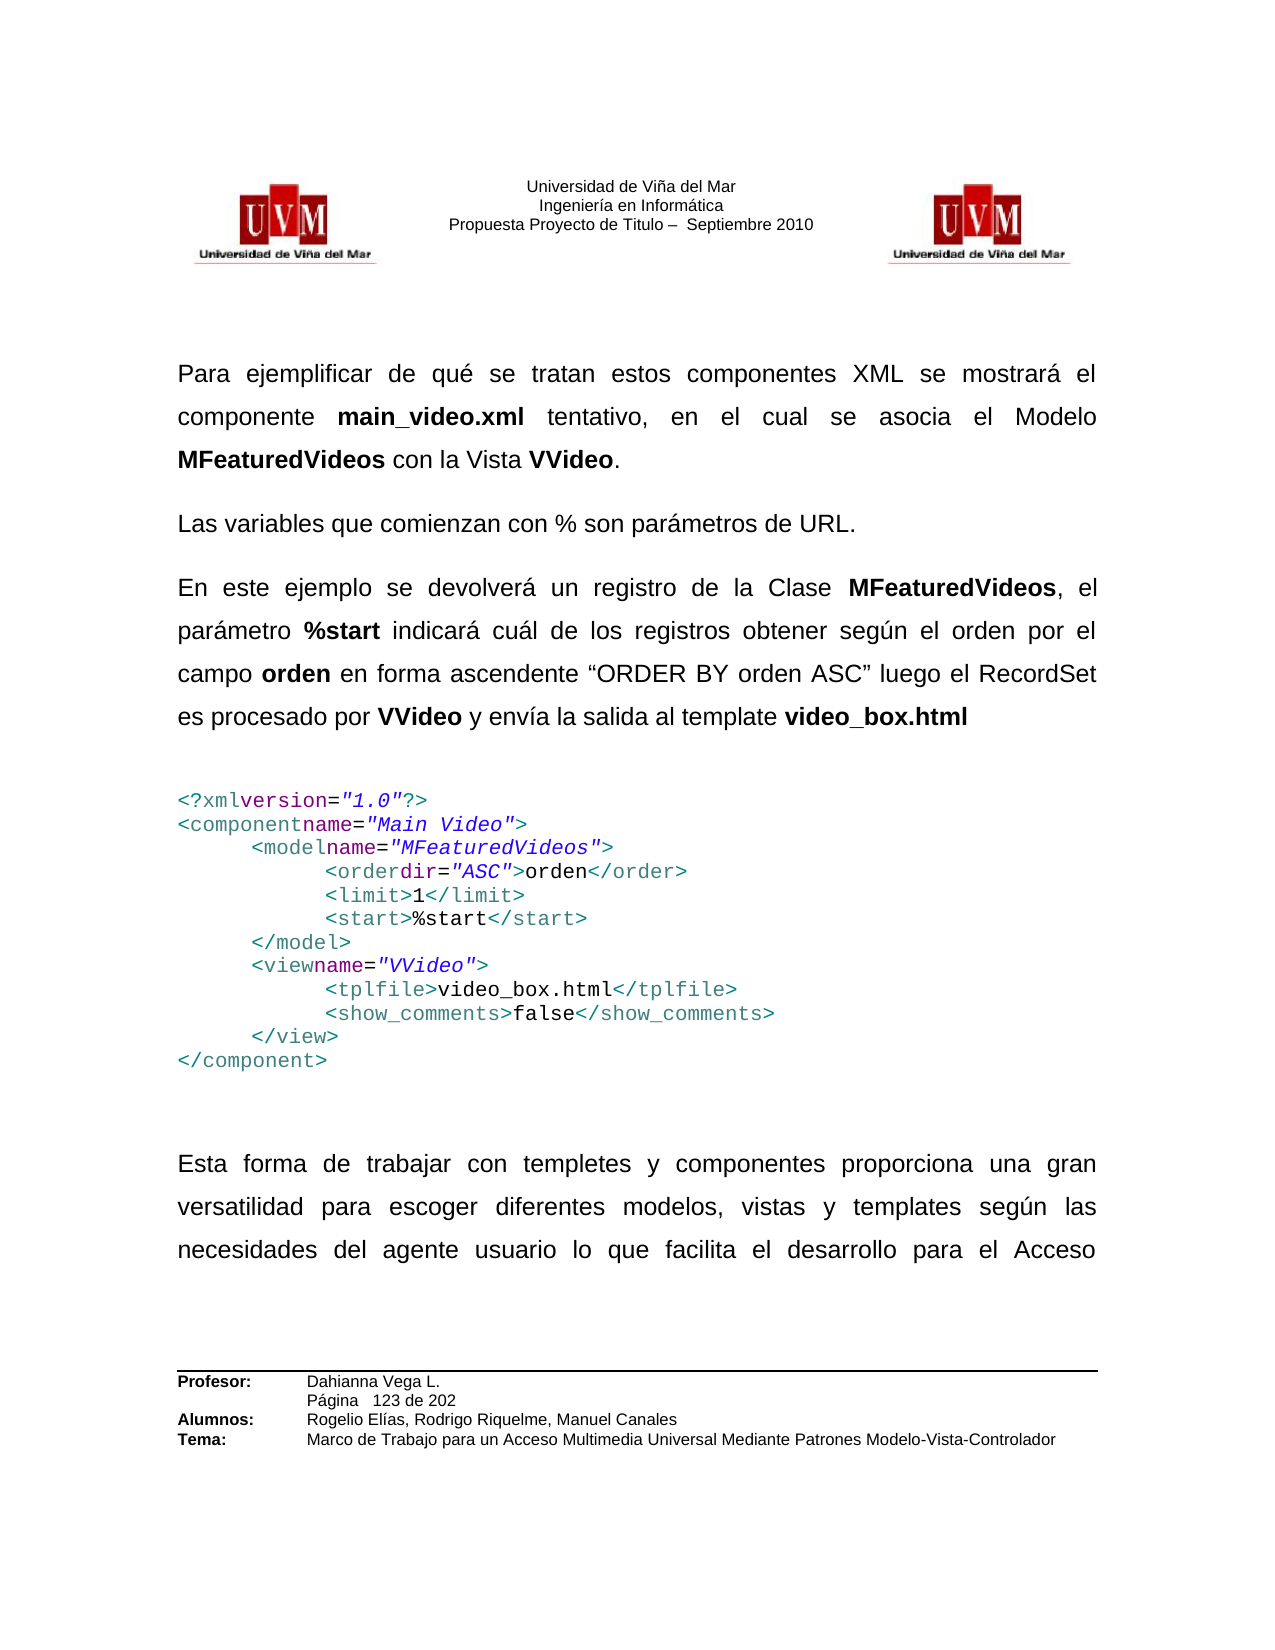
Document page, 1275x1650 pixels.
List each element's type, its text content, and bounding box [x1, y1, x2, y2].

picture [177, 176, 390, 267]
text <show_comments>false</show_comments> [177, 1003, 1098, 1026]
text </view> [177, 1026, 1098, 1050]
text Las variables que comienzan con % son parámetros de URL. [177, 509, 1098, 538]
text </component> [177, 1050, 1098, 1074]
text En este ejemplo se devolverá un registro de la Clase MFeaturedVideos, el parámetro %start indicará cuál de los registros obtener según el orden por el campo orden en forma ascendente “ORDER BY orden ASC” luego el RecordSet es procesado por VVideo y envía la salida al template video_box.html [177, 573, 1098, 731]
text <start>%start</start> [177, 908, 1098, 932]
picture [871, 176, 1084, 267]
text <limit>1</limit> [177, 884, 1098, 908]
text <componentname="Main Video"> [177, 814, 1098, 837]
text <tplfile>video_box.html</tplfile> [177, 979, 1098, 1003]
text Para ejemplificar de qué se tratan estos componentes XML se mostrará el componente main_video.xml tentativo, en el cual se asocia el Modelo MFeaturedVideos con la Vista VVideo. [177, 359, 1098, 474]
text <orderdir="ASC">orden</order> [177, 861, 1098, 884]
text </model> [177, 932, 1098, 956]
text <viewname="VVideo"> [177, 956, 1098, 979]
text <modelname="MFeaturedVideos"> [177, 837, 1098, 861]
text <?xmlversion="1.0"?> [177, 790, 1098, 814]
